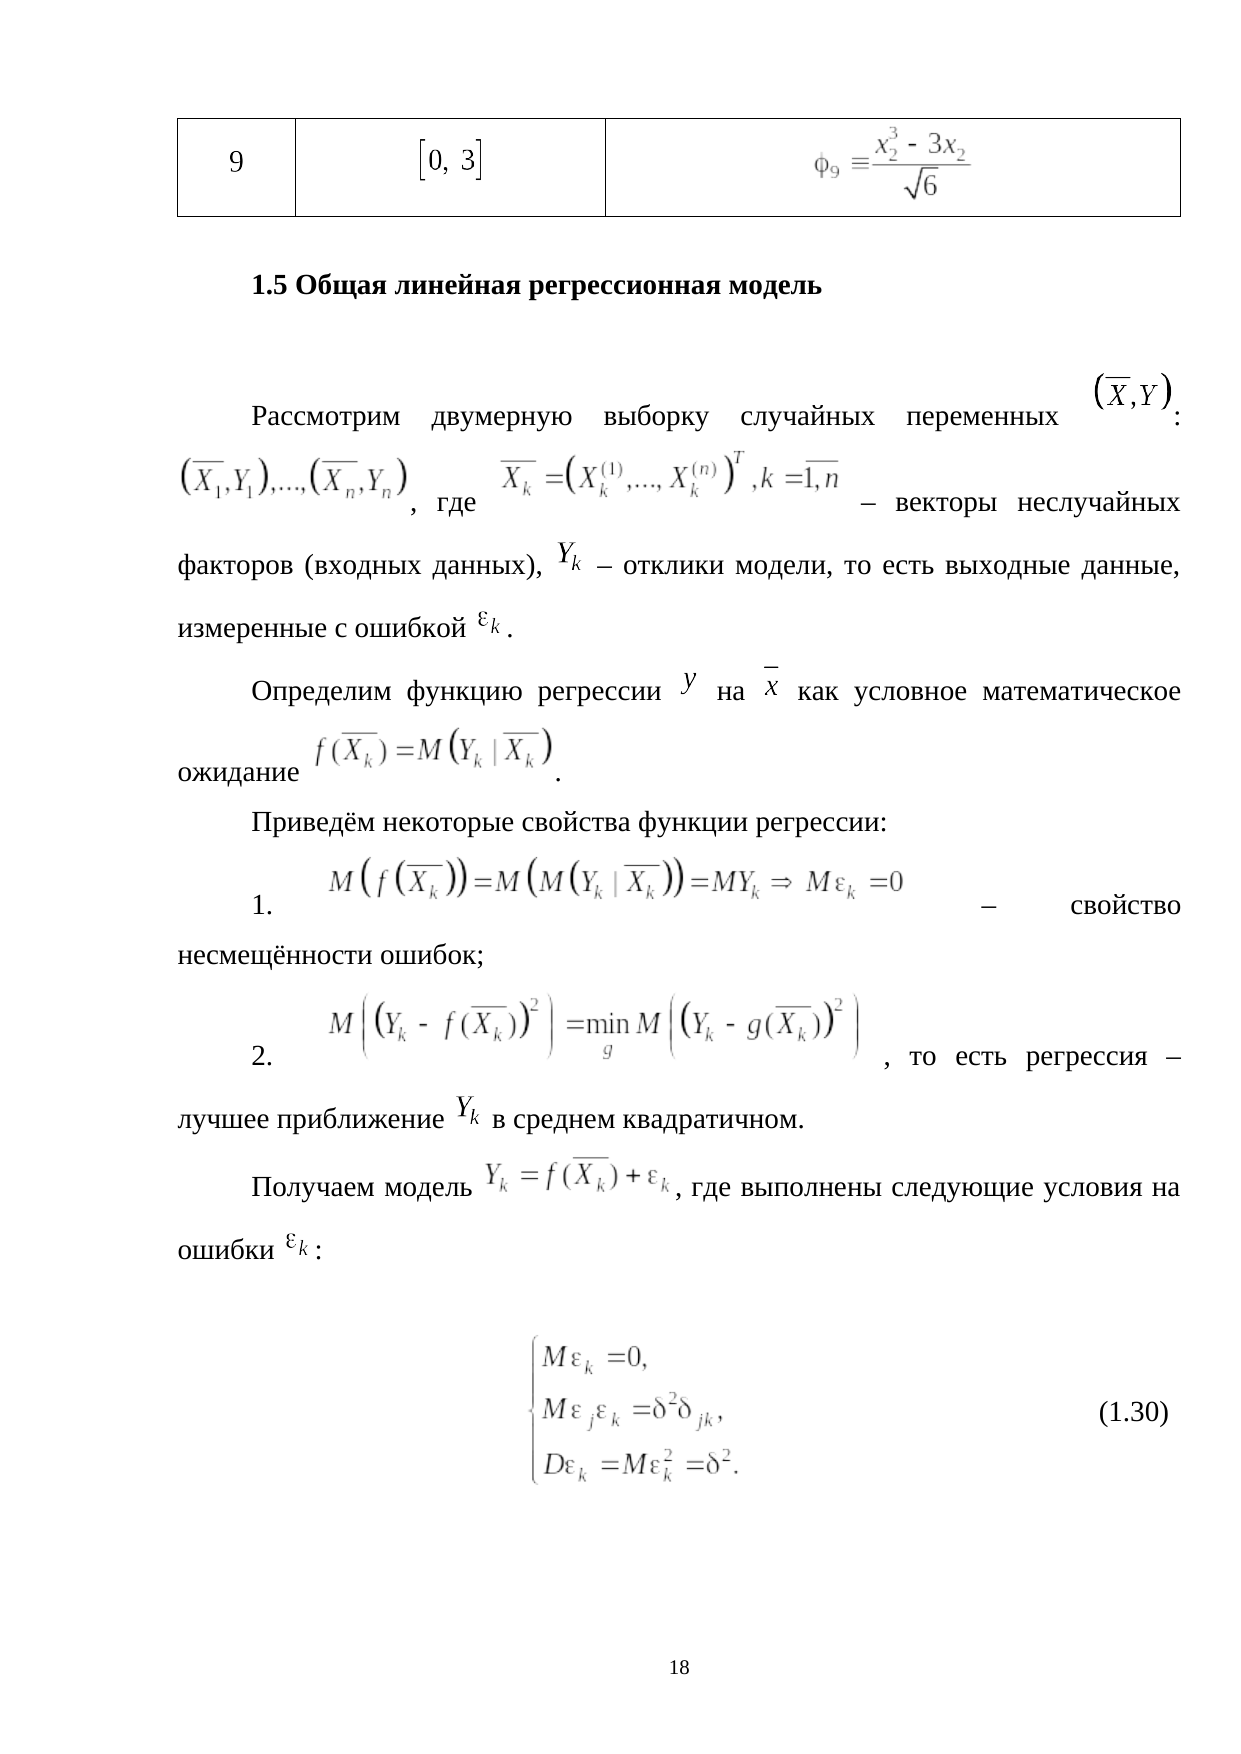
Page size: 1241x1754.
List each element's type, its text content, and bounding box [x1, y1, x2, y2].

text Определим функцию регрессии на как условное математическое ожидание . [177, 660, 1181, 787]
subtitle 1.5 Общая линейная регрессионная модель [177, 267, 1181, 301]
table_header [177, 1333, 1013, 1502]
table_cell [178, 119, 295, 216]
table_cell [606, 119, 1180, 216]
table_header (1.30) [1013, 1333, 1180, 1502]
list , то есть регрессия – лучшее приближение в среднем квадратичном. [177, 988, 1181, 1134]
table_cell [296, 119, 605, 216]
text Приведём некоторые свойства функции регрессии: [177, 804, 1181, 837]
text Рассмотрим двумерную выборку случайных переменных : , где – векторы неслучайных факторов (входных данных), – отклики модели, то есть выходные данные, измеренные с ошибкой . [177, 368, 1181, 644]
list – свойство несмещённости ошибок; [177, 854, 1181, 971]
text Получаем модель , где выполнены следующие условия на ошибки : [177, 1151, 1181, 1265]
